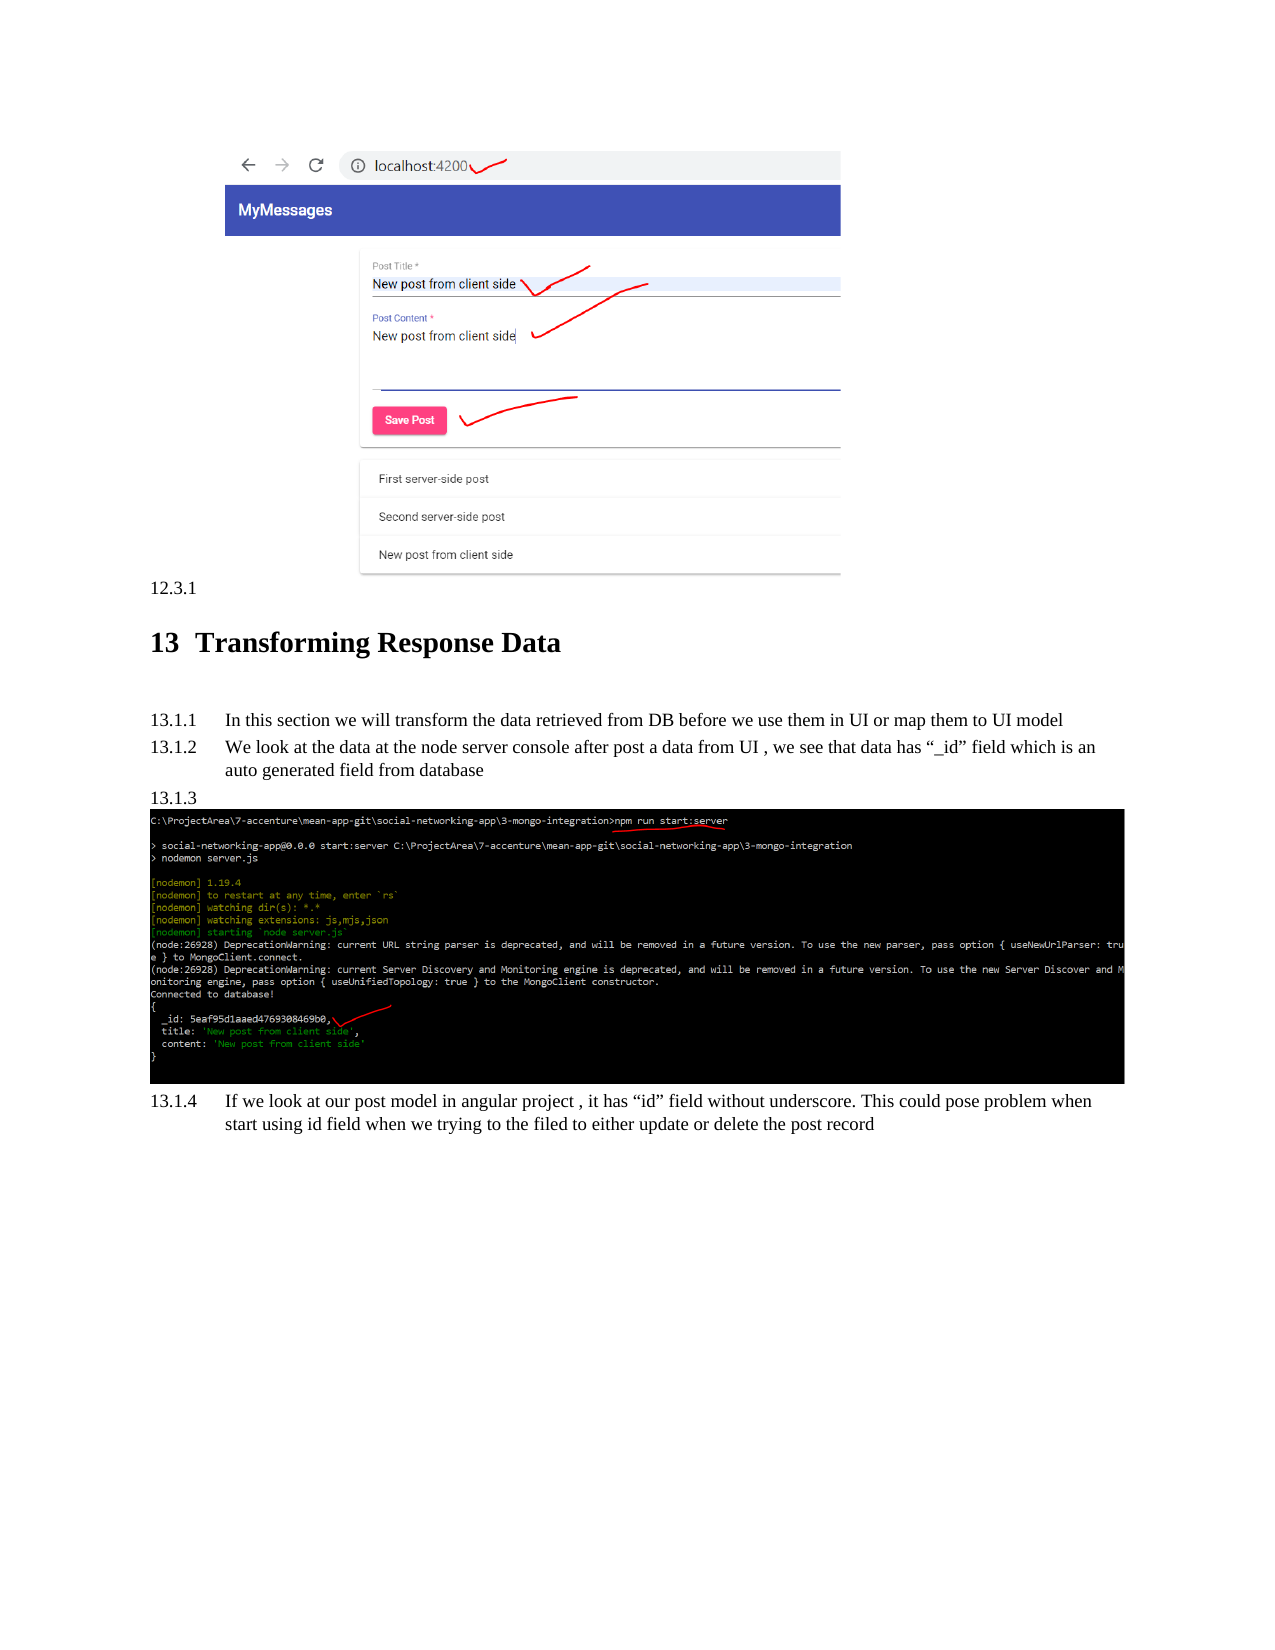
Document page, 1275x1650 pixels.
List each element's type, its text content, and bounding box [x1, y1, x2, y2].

picture [150, 809, 1125, 1084]
subtitle We look at the data at the node server console after post a data from UI , we see that data has “_id” field which is an auto generated field from database [150, 736, 1125, 781]
subtitle In this section we will transform the data retrieved from DB before we use them in UI or map them to UI model [150, 708, 1125, 730]
subtitle If we look at our post model in angular project , it has “id” field without underscore. This could pose problem when start using id field when we trying to the filed to either update or delete the post record [150, 1089, 1125, 1134]
subtitle Transforming Response Data [150, 626, 1125, 659]
picture [225, 150, 841, 595]
